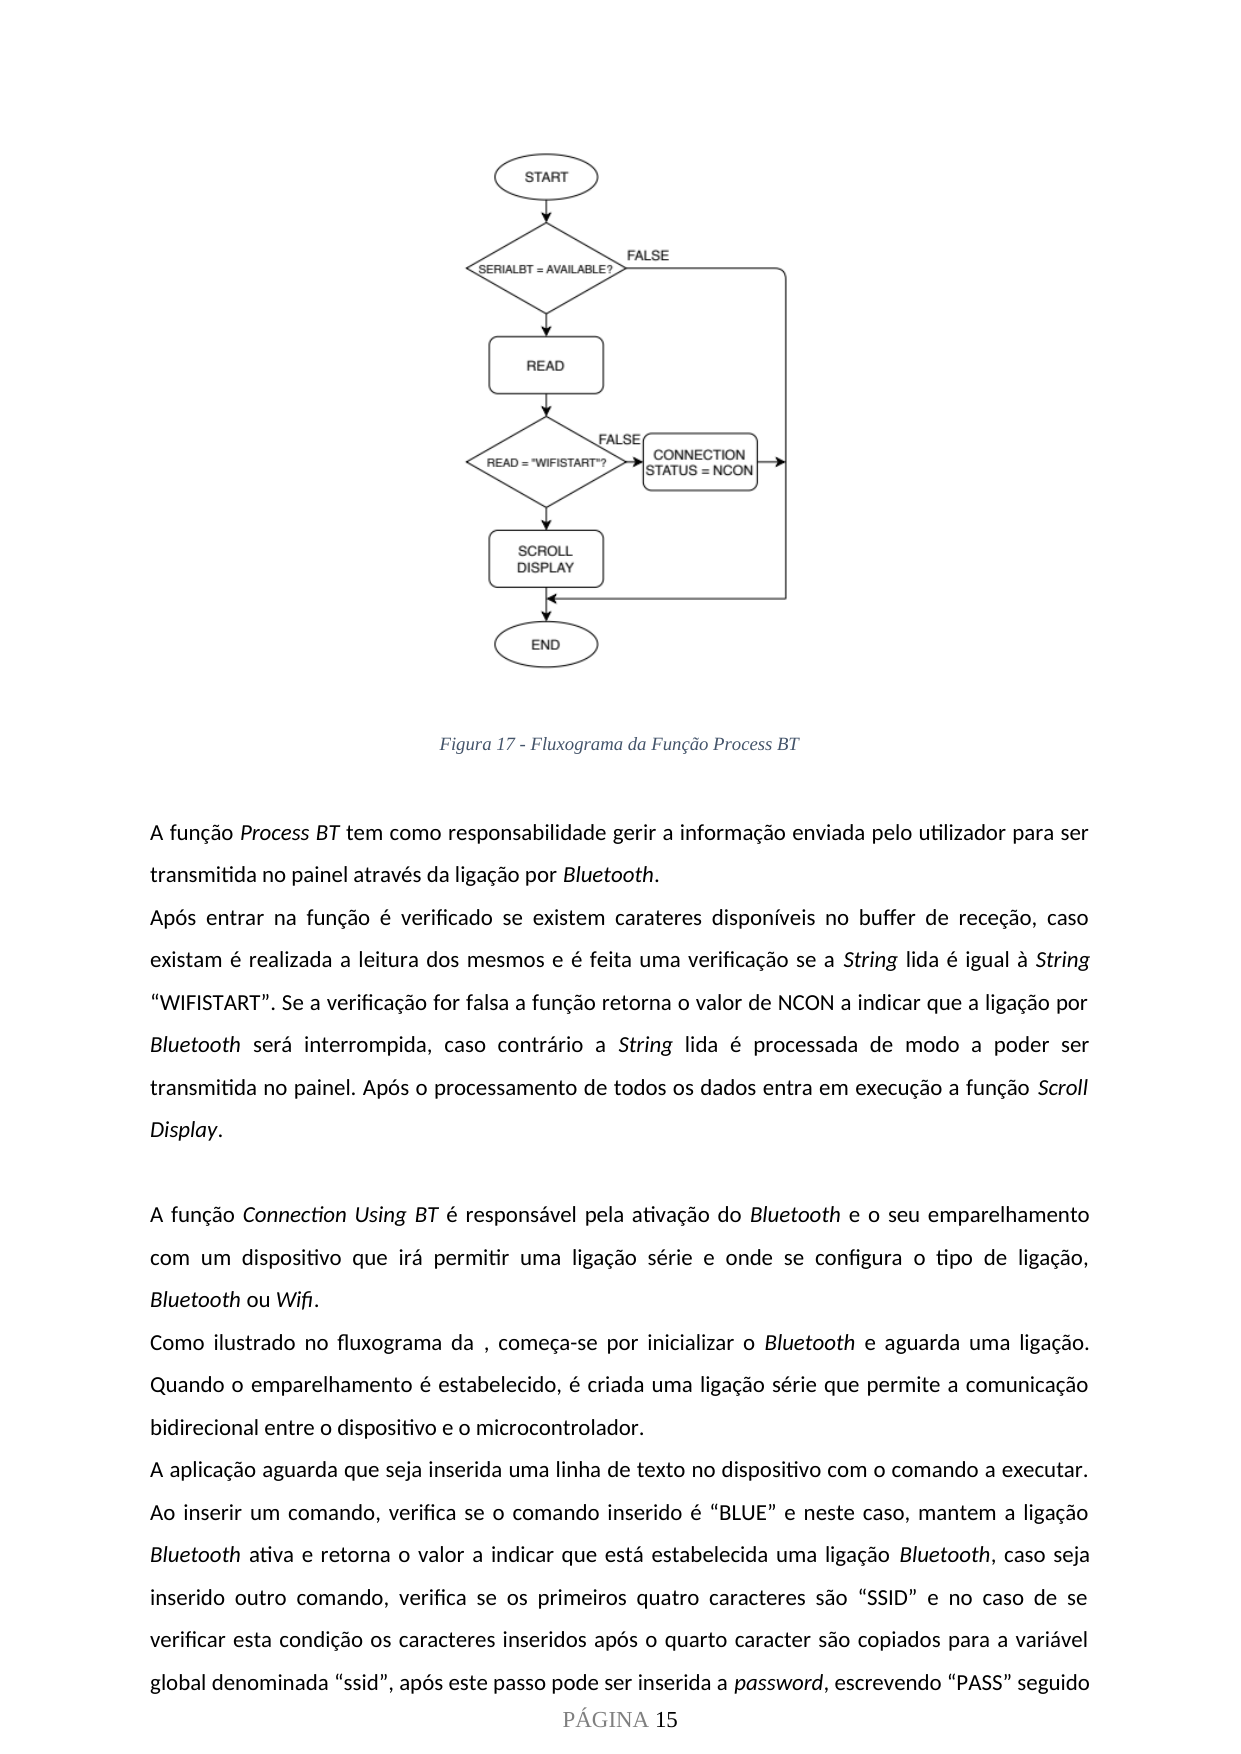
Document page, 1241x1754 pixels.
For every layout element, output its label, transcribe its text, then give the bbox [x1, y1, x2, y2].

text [150, 1456, 1090, 1696]
text Após entrar na função é verificado se existem carateres disponíveis no buffer de receção, caso existam é realizada a leitura dos mesmos e é feita uma verificação se a String lida é igual à String “WIFISTART”. Se a verificação for falsa a função retorna o valor de NCON a indicar que a ligação por Bluetooth será interrompida, caso contrário a String lida é processada de modo a poder ser transmitida no painel. Após o processamento de todos os dados entra em execução a função Scroll Display. [150, 903, 1090, 1143]
text Figura 17 - Fluxograma da Função Process BT [150, 733, 1090, 755]
text Como ilustrado no fluxograma da Figura 17, começa-se por inicializar o Bluetooth e aguarda uma ligação. Quando o emparelhamento é estabelecido, é criada uma ligação série que permite a comunicação bidirecional entre o dispositivo e o microcontrolador. [150, 1328, 1090, 1441]
text A função Connection Using BT é responsável pela ativação do Bluetooth e o seu emparelhamento com um dispositivo que irá permitir uma ligação série e onde se configura o tipo de ligação, Bluetooth ou Wifi. [150, 1201, 1090, 1313]
text A função Process BT tem como responsabilidade gerir a informação enviada pelo utilizador para ser transmitida no painel através da ligação por Bluetooth. [150, 818, 1090, 888]
